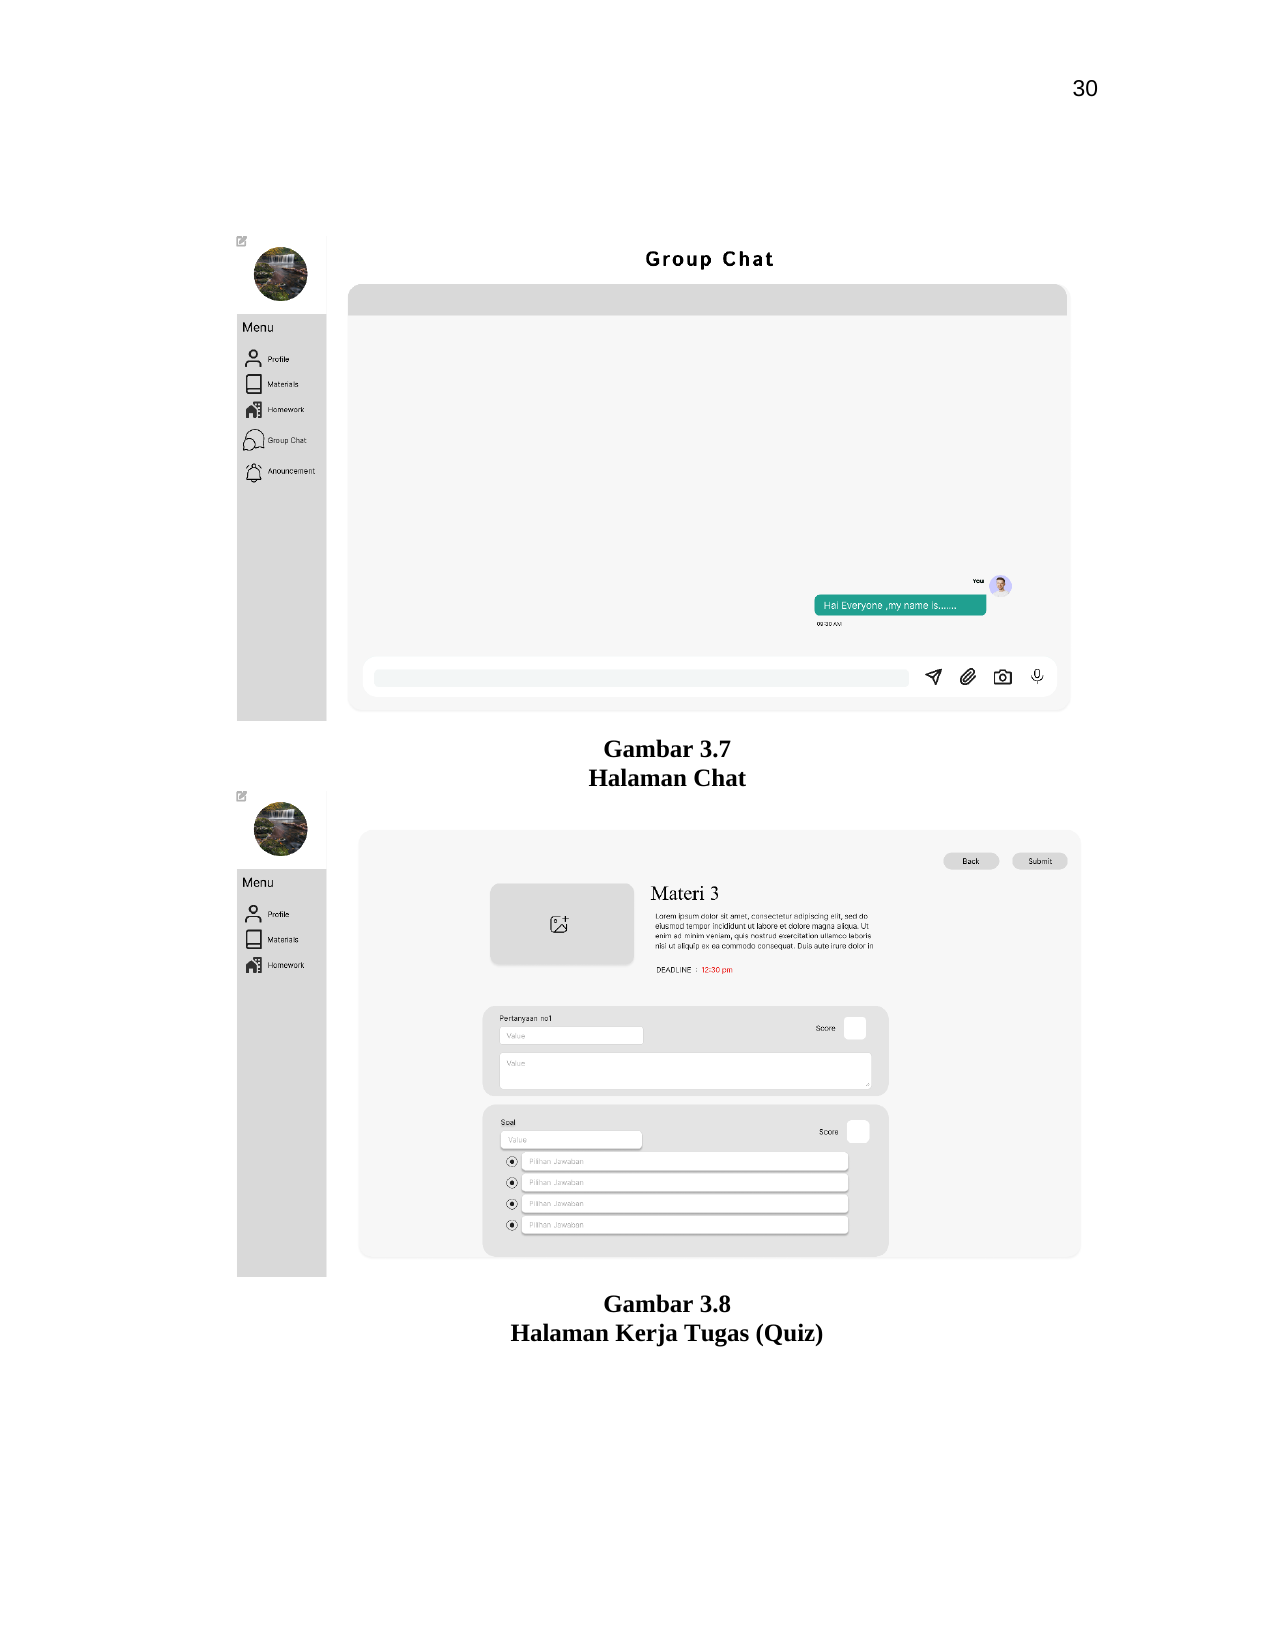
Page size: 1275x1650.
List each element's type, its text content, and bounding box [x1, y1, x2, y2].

picture [236, 236, 1098, 721]
text Gambar 3.8 [236, 1289, 1098, 1318]
text Gambar 3.7 [236, 734, 1098, 763]
picture [236, 791, 1098, 1277]
text Halaman Kerja Tugas (Quiz) [236, 1318, 1098, 1347]
text Halaman Chat [236, 763, 1098, 791]
